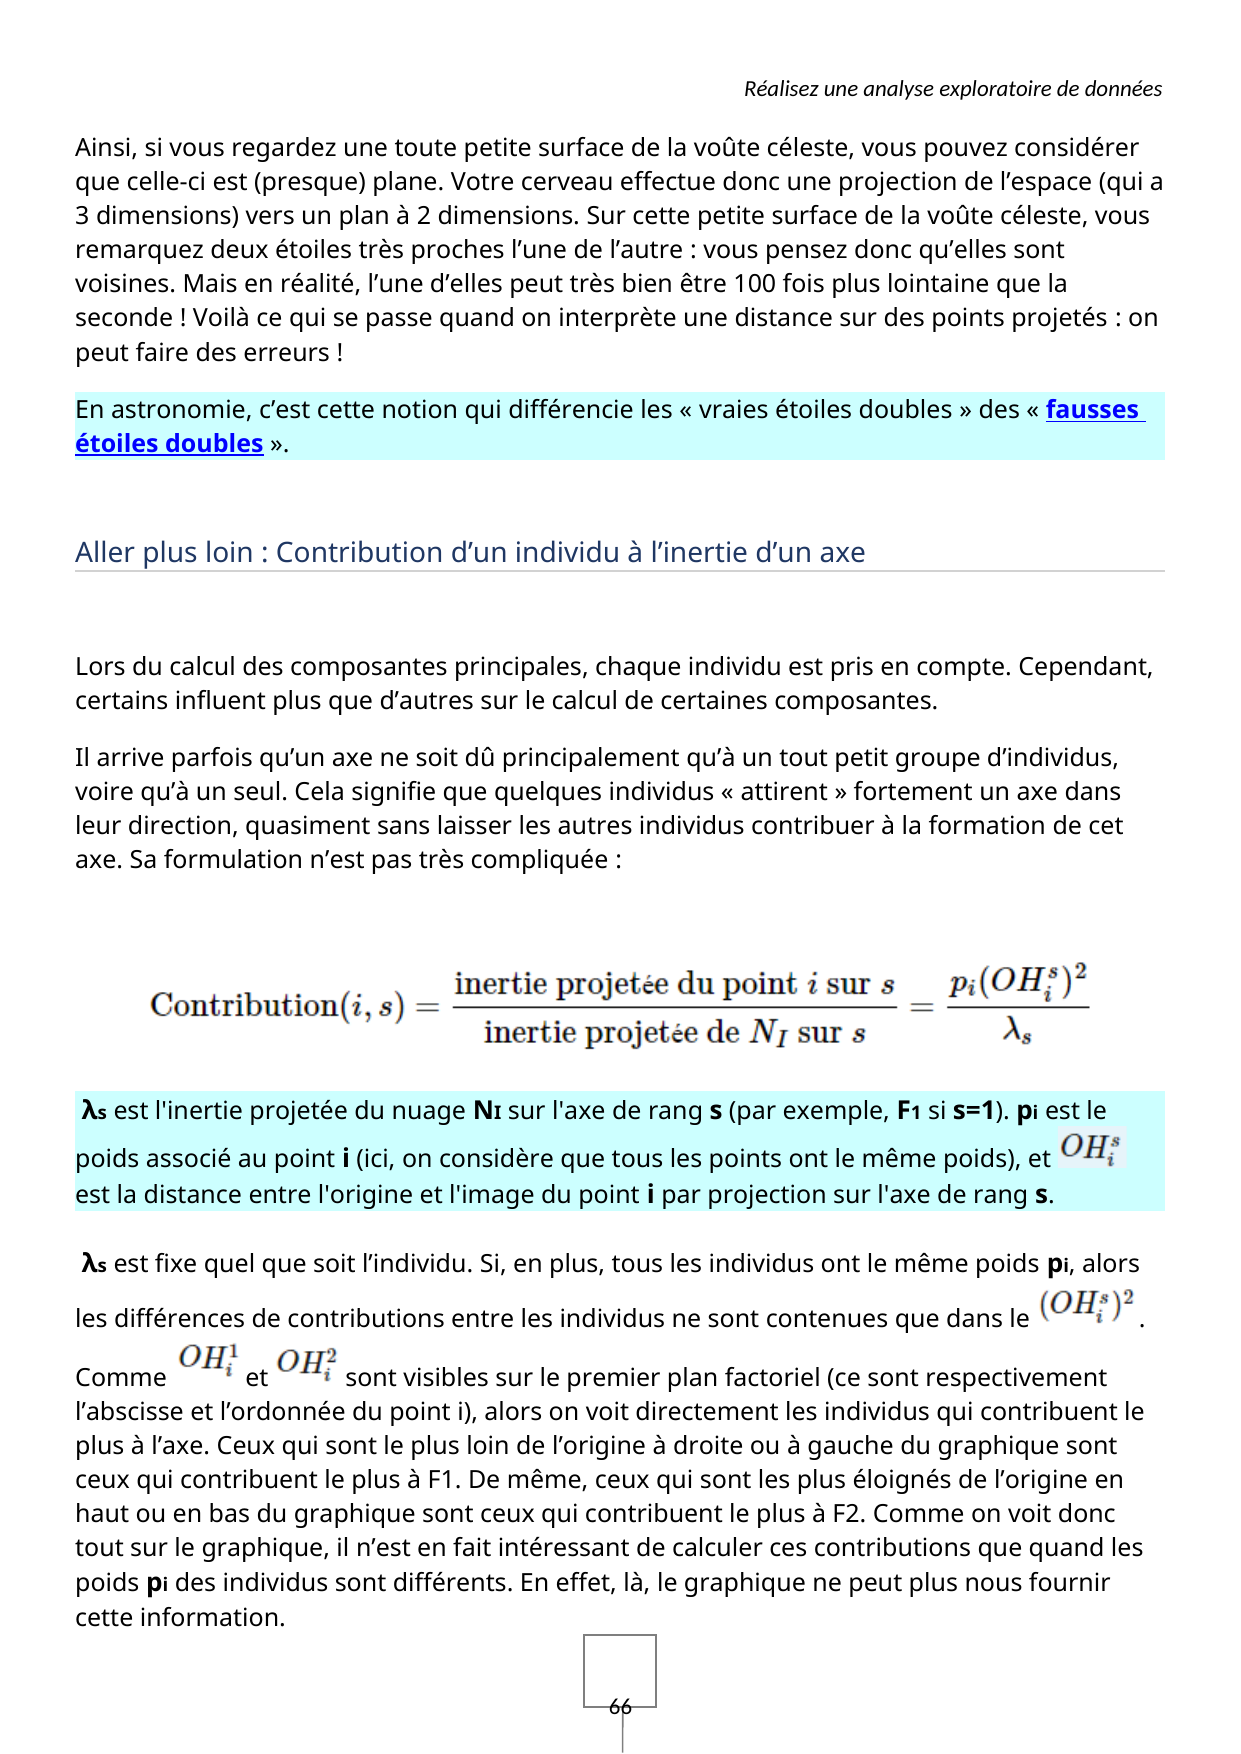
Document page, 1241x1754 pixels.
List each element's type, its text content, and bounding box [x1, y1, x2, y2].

subtitle Aller plus loin : Contribution d’un individu à l’inertie d’un axe [75, 532, 1165, 570]
text λs est fixe quel que soit l’individu. Si, en plus, tous les individus ont le même poids pi, alors les différences de contributions entre les individus ne sont contenues que dans le . Comme et sont visibles sur le premier plan factoriel (ce sont respectivement l’abscisse et l’ordonnée du point i), alors on voit directement les individus qui contribuent le plus à l’axe. Ceux qui sont le plus loin de l’origine à droite ou à gauche du graphique sont ceux qui contribuent le plus à F1. De même, ceux qui sont les plus éloignés de l’origine en haut ou en bas du graphique sont ceux qui contribuent le plus à F2. Comme on voit donc tout sur le graphique, il n’est en fait intéressant de calculer ces contributions que quand les poids pi des individus sont différents. En effet, là, le graphique ne peut plus nous fournir cette information. [75, 1245, 1165, 1633]
picture [173, 1334, 245, 1386]
picture [1057, 1126, 1127, 1168]
text En astronomie, c’est cette notion qui différencie les « vraies étoiles doubles » des « fausses étoiles doubles ». [75, 392, 1165, 460]
text Ainsi, si vous regardez une toute petite surface de la voûte céleste, vous pouvez considérer que celle-ci est (presque) plane. Votre cerveau effectue donc une projection de l’espace (qui a 3 dimensions) vers un plan à 2 dimensions. Sur cette petite surface de la voûte céleste, vous remarquez deux étoiles très proches l’une de l’autre : vous pensez donc qu’elles sont voisines. Mais en réalité, l’une d’elles peut très bien être 100 fois plus lointaine que la seconde ! Voilà ce qui se passe quand on interprète une distance sur des points projetés : on peut faire des erreurs ! [75, 130, 1165, 368]
text Il arrive parfois qu’un axe ne soit dû principalement qu’à un tout petit groupe d’individus, voire qu’à un seul. Cela signifie que quelques individus « attirent » fortement un axe dans leur direction, quasiment sans laisser les autres individus contribuer à la formation de cet axe. Sa formulation n’est pas très compliquée : [75, 740, 1165, 910]
text Lors du calcul des composantes principales, chaque individu est pris en compte. Cependant, certains influent plus que d’autres sur le calcul de certaines composantes. [75, 648, 1165, 716]
picture [134, 933, 1107, 1068]
picture [274, 1339, 339, 1386]
text λs est l'inertie projetée du nuage NI sur l'axe de rang s (par exemple, F1 si s=1). pi est le poids associé au point i (ici, on considère que tous les points ont le même poids), et est la distance entre l'origine et l'image du point i par projection sur l'axe de rang s. [75, 1091, 1165, 1211]
picture [1037, 1280, 1139, 1328]
